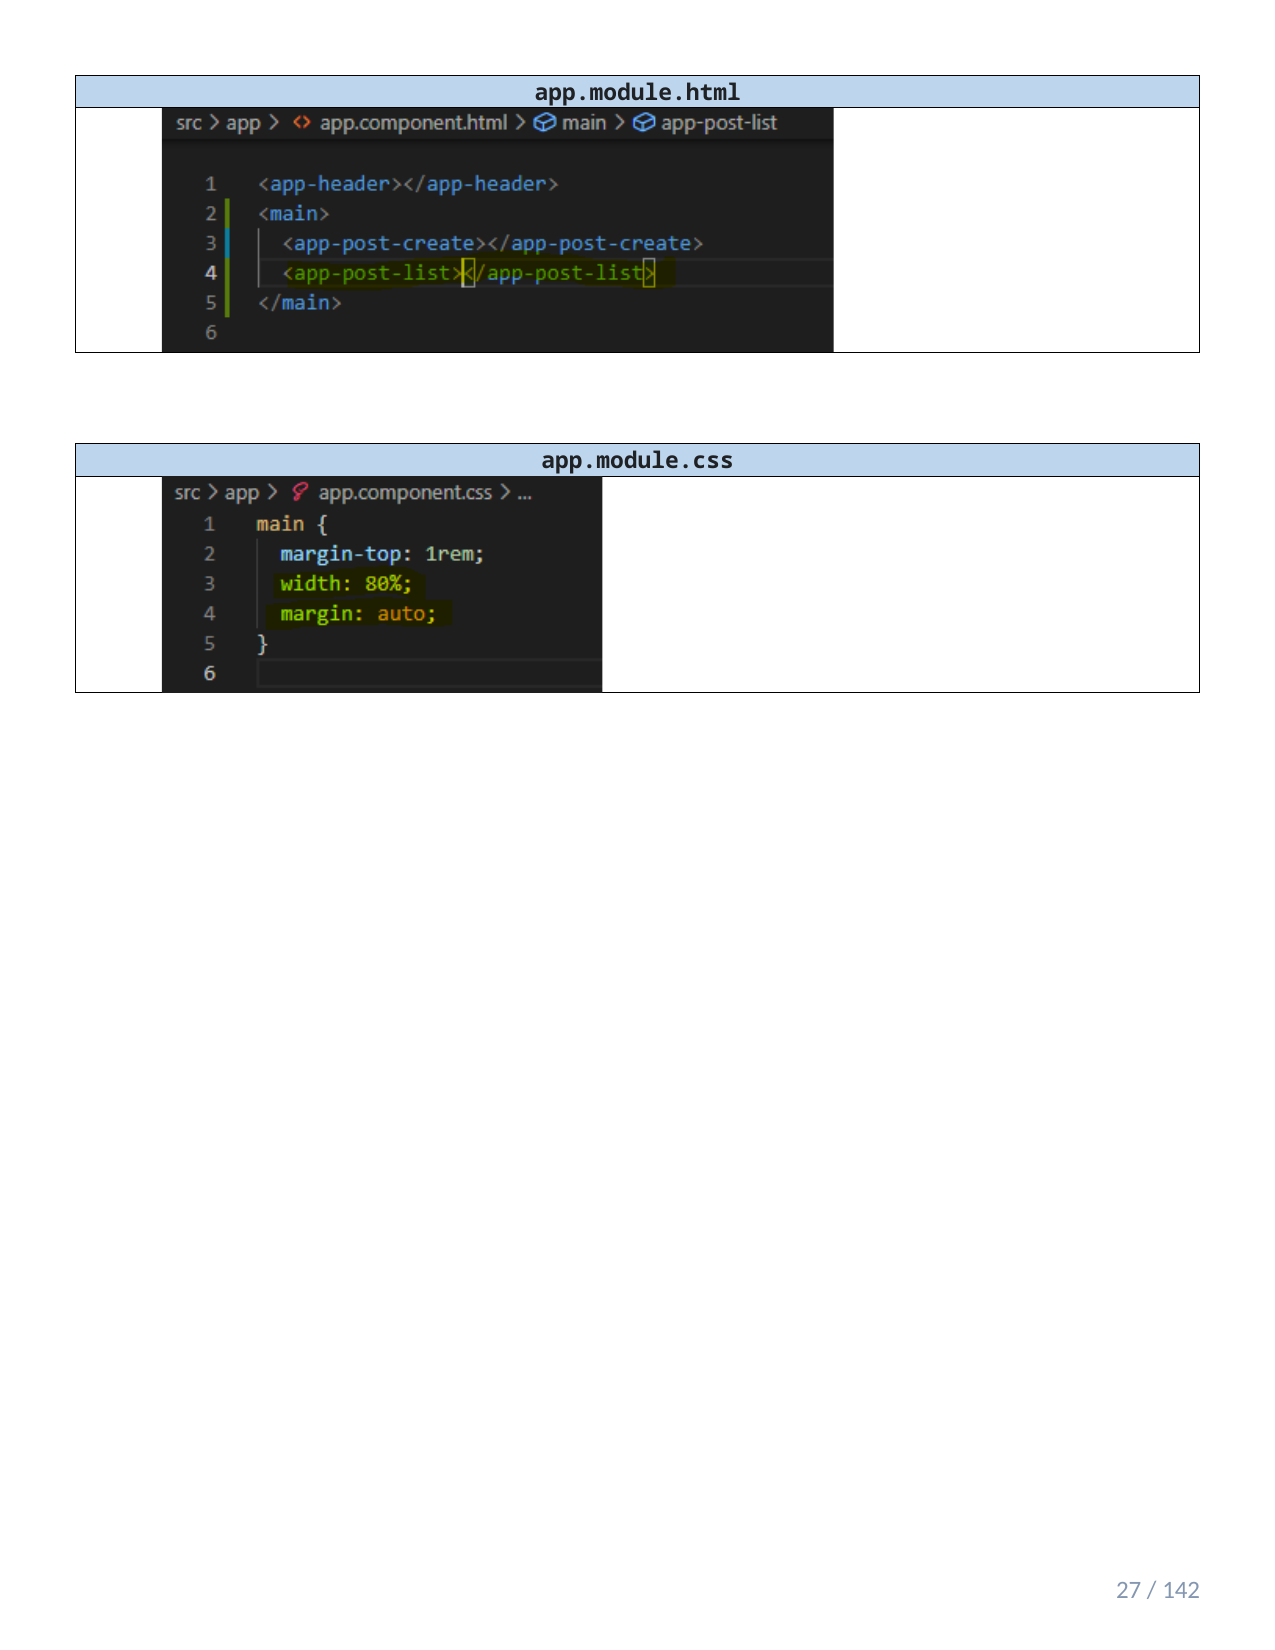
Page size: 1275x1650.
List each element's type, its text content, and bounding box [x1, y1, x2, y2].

table_cell [76, 477, 161, 692]
table_cell [603, 477, 1199, 692]
picture [161, 476, 603, 693]
picture [161, 108, 834, 352]
table_cell [834, 108, 1199, 352]
table_header app.module.html [76, 76, 1199, 107]
table_header app.module.css [76, 444, 1199, 476]
table_cell [76, 108, 161, 352]
